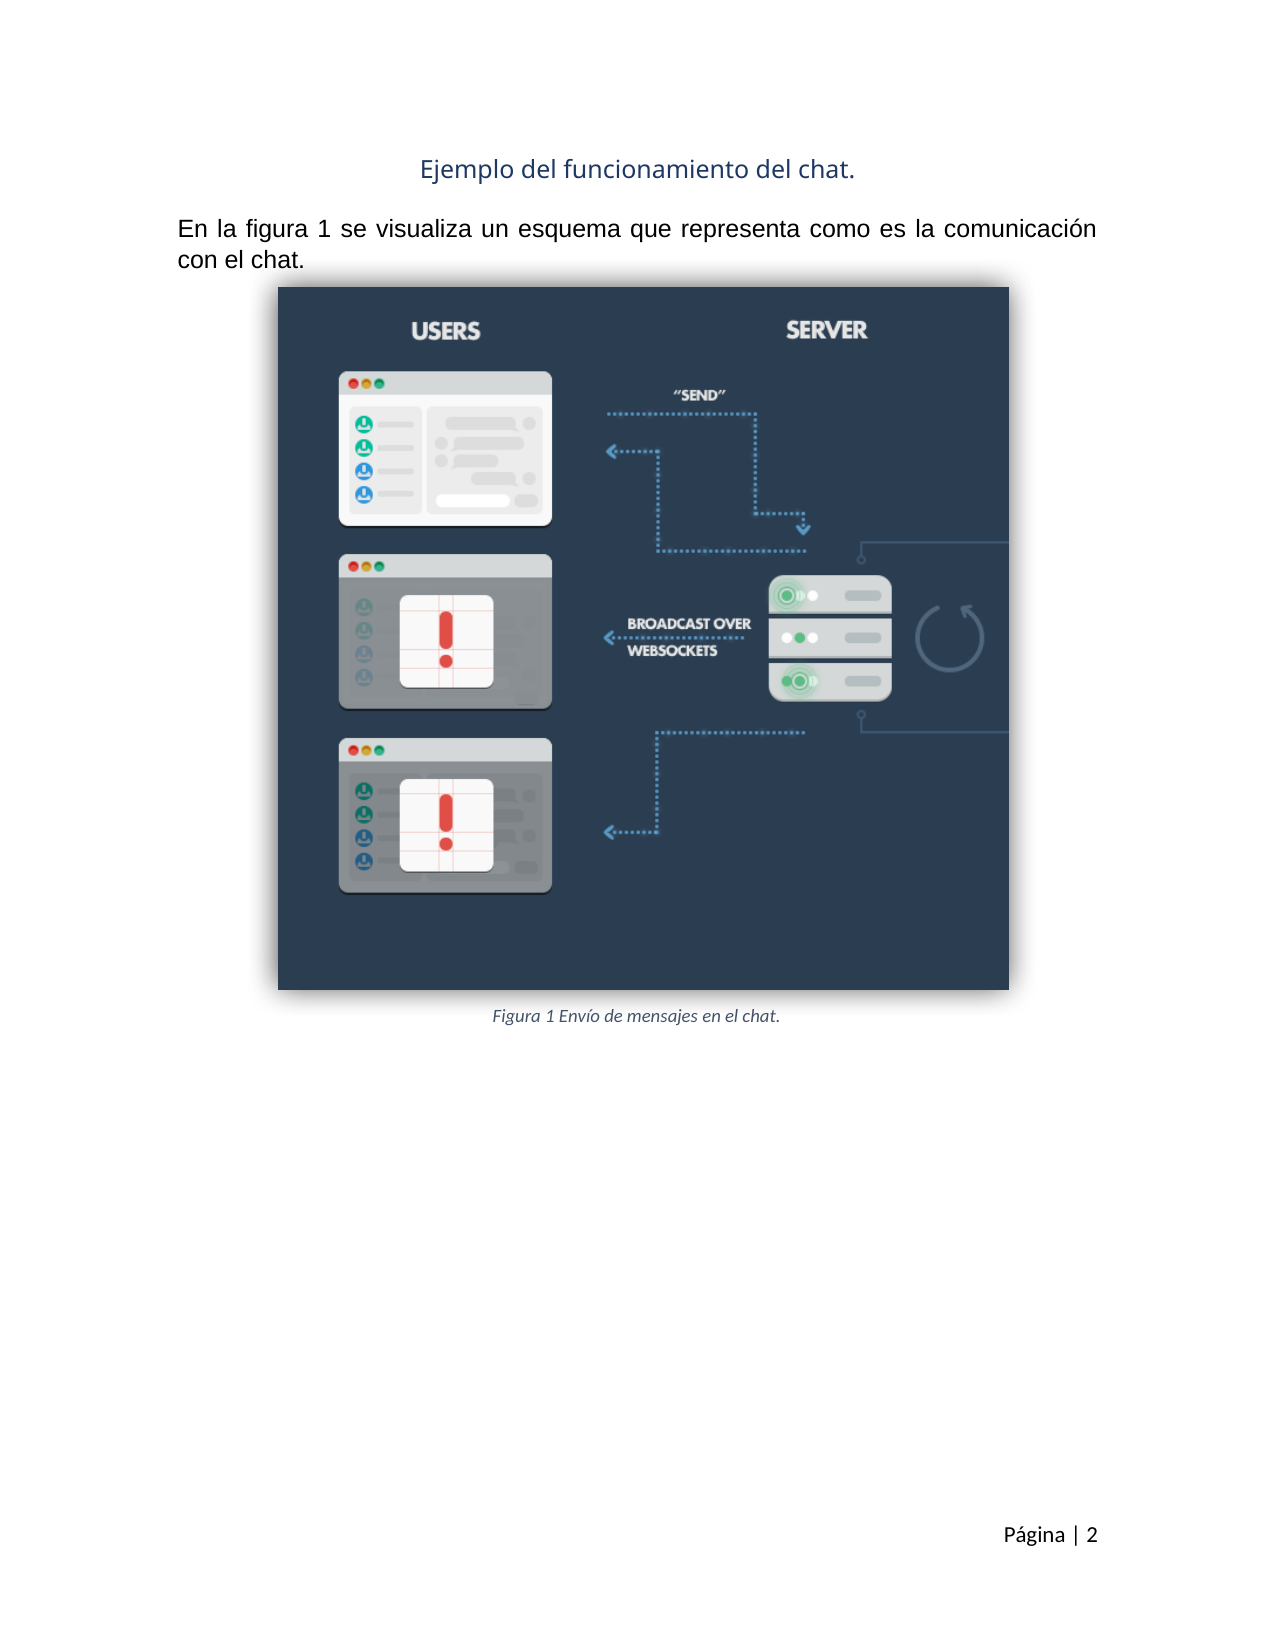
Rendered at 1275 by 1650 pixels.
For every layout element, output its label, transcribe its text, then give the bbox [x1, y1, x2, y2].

text Figura 1 Envío de mensajes en el chat. [177, 1004, 1098, 1027]
subtitle Ejemplo del funcionamiento del chat. [177, 152, 1098, 186]
text En la figura 1 se visualiza un esquema que representa como es la comunicación con el chat. [177, 213, 1098, 273]
picture [278, 287, 1009, 990]
